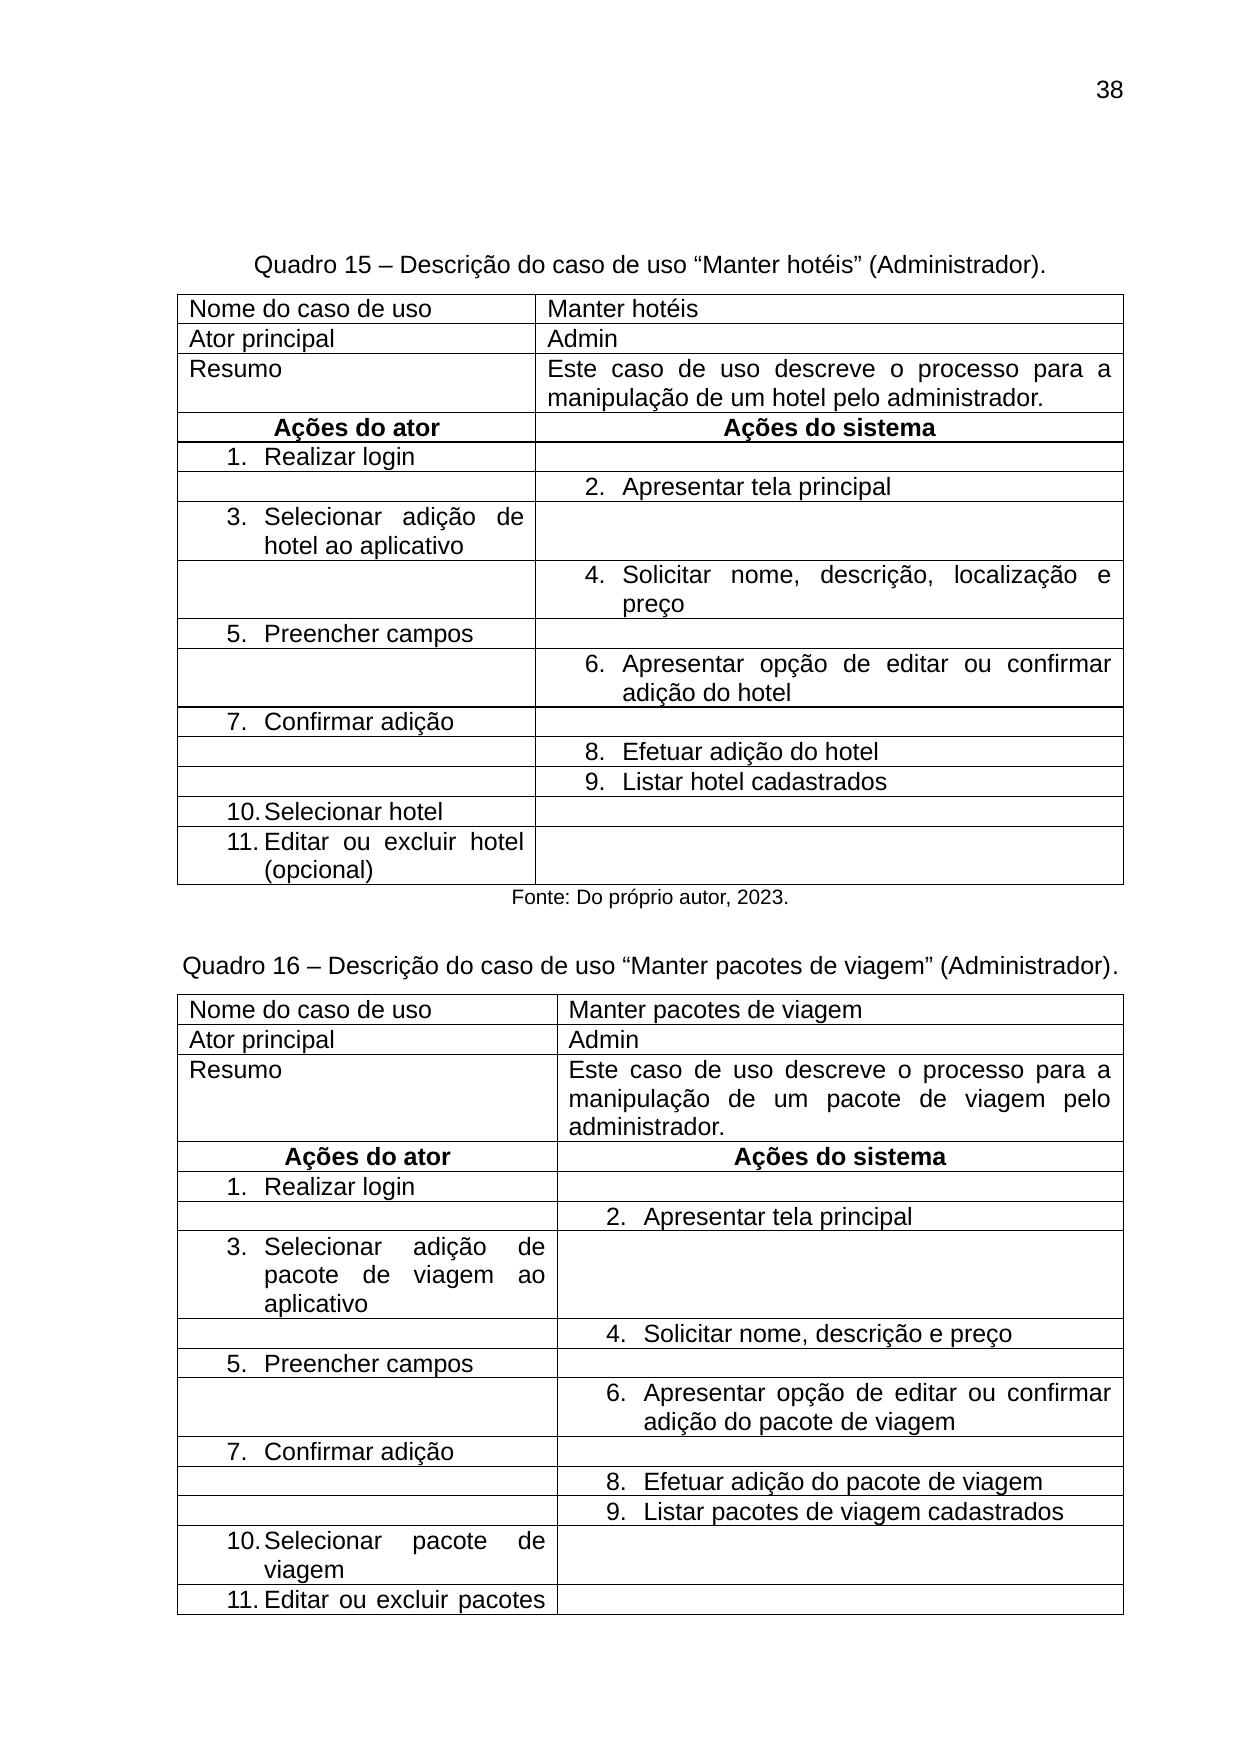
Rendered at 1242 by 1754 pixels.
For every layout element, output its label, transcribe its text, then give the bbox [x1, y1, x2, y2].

table_cell Editar ou excluir hotel (opcional) [178, 827, 535, 884]
table_cell Preencher campos [178, 1349, 557, 1377]
table_cell Selecionar pacote de viagem [178, 1526, 557, 1584]
table_cell Este caso de uso descreve o processo para a manipulação de um pacote de viagem pelo administrador. [558, 1055, 1123, 1141]
table_cell Realizar login [178, 1172, 557, 1201]
table_cell Este caso de uso descreve o processo para a manipulação de um hotel pelo administrador. [536, 354, 1123, 412]
table_cell [178, 1467, 557, 1495]
table_cell Apresentar opção de editar ou confirmar adição do pacote de viagem [558, 1378, 1123, 1436]
table_cell [558, 1437, 1123, 1466]
table_cell [558, 1526, 1123, 1584]
table_cell Confirmar adição [178, 708, 535, 736]
text Quadro 15 – Descrição do caso de uso “Manter hotéis” (Administrador). [177, 250, 1123, 279]
table_cell Efetuar adição do hotel [536, 737, 1123, 766]
table_cell Ações do ator [178, 413, 535, 441]
table_cell Ações do sistema [536, 413, 1123, 441]
table_cell [558, 1349, 1123, 1377]
table_cell Solicitar nome, descrição, localização e preço [536, 561, 1123, 618]
table_cell [178, 1202, 557, 1230]
table_header Nome do caso de uso [178, 995, 557, 1024]
table_cell [178, 1378, 557, 1436]
table_cell [536, 708, 1123, 736]
table_cell [178, 561, 535, 618]
table_cell Resumo [178, 354, 535, 412]
table_cell [536, 443, 1123, 471]
table_cell Listar hotel cadastrados [536, 767, 1123, 796]
table_cell Preencher campos [178, 619, 535, 648]
text Quadro 16 – Descrição do caso de uso “Manter pacotes de viagem” (Administrador). [177, 951, 1123, 980]
table_cell [178, 1496, 557, 1525]
text Fonte: Do próprio autor, 2023. [177, 885, 1123, 909]
table_cell Apresentar tela principal [536, 472, 1123, 501]
table_cell Selecionar adição de pacote de viagem ao aplicativo [178, 1231, 557, 1318]
table_cell Resumo [178, 1055, 557, 1141]
table_cell Selecionar adição de hotel ao aplicativo [178, 502, 535, 559]
table_cell Ator principal [178, 1025, 557, 1054]
table_cell Apresentar opção de editar ou confirmar adição do hotel [536, 649, 1123, 706]
table_cell [178, 1319, 557, 1347]
table_cell [536, 502, 1123, 559]
table_cell Listar pacotes de viagem cadastrados [558, 1496, 1123, 1525]
table_cell [536, 797, 1123, 826]
table_cell Admin [558, 1025, 1123, 1054]
table_cell Efetuar adição do pacote de viagem [558, 1467, 1123, 1495]
table_cell Ator principal [178, 324, 535, 353]
table_cell Realizar login [178, 443, 535, 471]
table_header Manter hotéis [536, 295, 1123, 323]
table_cell [178, 472, 535, 501]
table_cell [178, 767, 535, 796]
table_cell [536, 827, 1123, 884]
table_cell [558, 1231, 1123, 1318]
table_cell Apresentar tela principal [558, 1202, 1123, 1230]
table_cell [178, 649, 535, 706]
table_cell Admin [536, 324, 1123, 353]
table_cell [558, 1585, 1123, 1613]
table_cell Selecionar hotel [178, 797, 535, 826]
table_cell Solicitar nome, descrição e preço [558, 1319, 1123, 1347]
table_cell Ações do sistema [558, 1142, 1123, 1171]
table_cell Confirmar adição [178, 1437, 557, 1466]
table_cell [178, 737, 535, 766]
table_header Manter pacotes de viagem [558, 995, 1123, 1024]
table_cell [558, 1172, 1123, 1201]
table_cell Ações do ator [178, 1142, 557, 1171]
table_header Nome do caso de uso [178, 295, 535, 323]
table_cell [536, 619, 1123, 648]
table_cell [178, 1585, 557, 1613]
